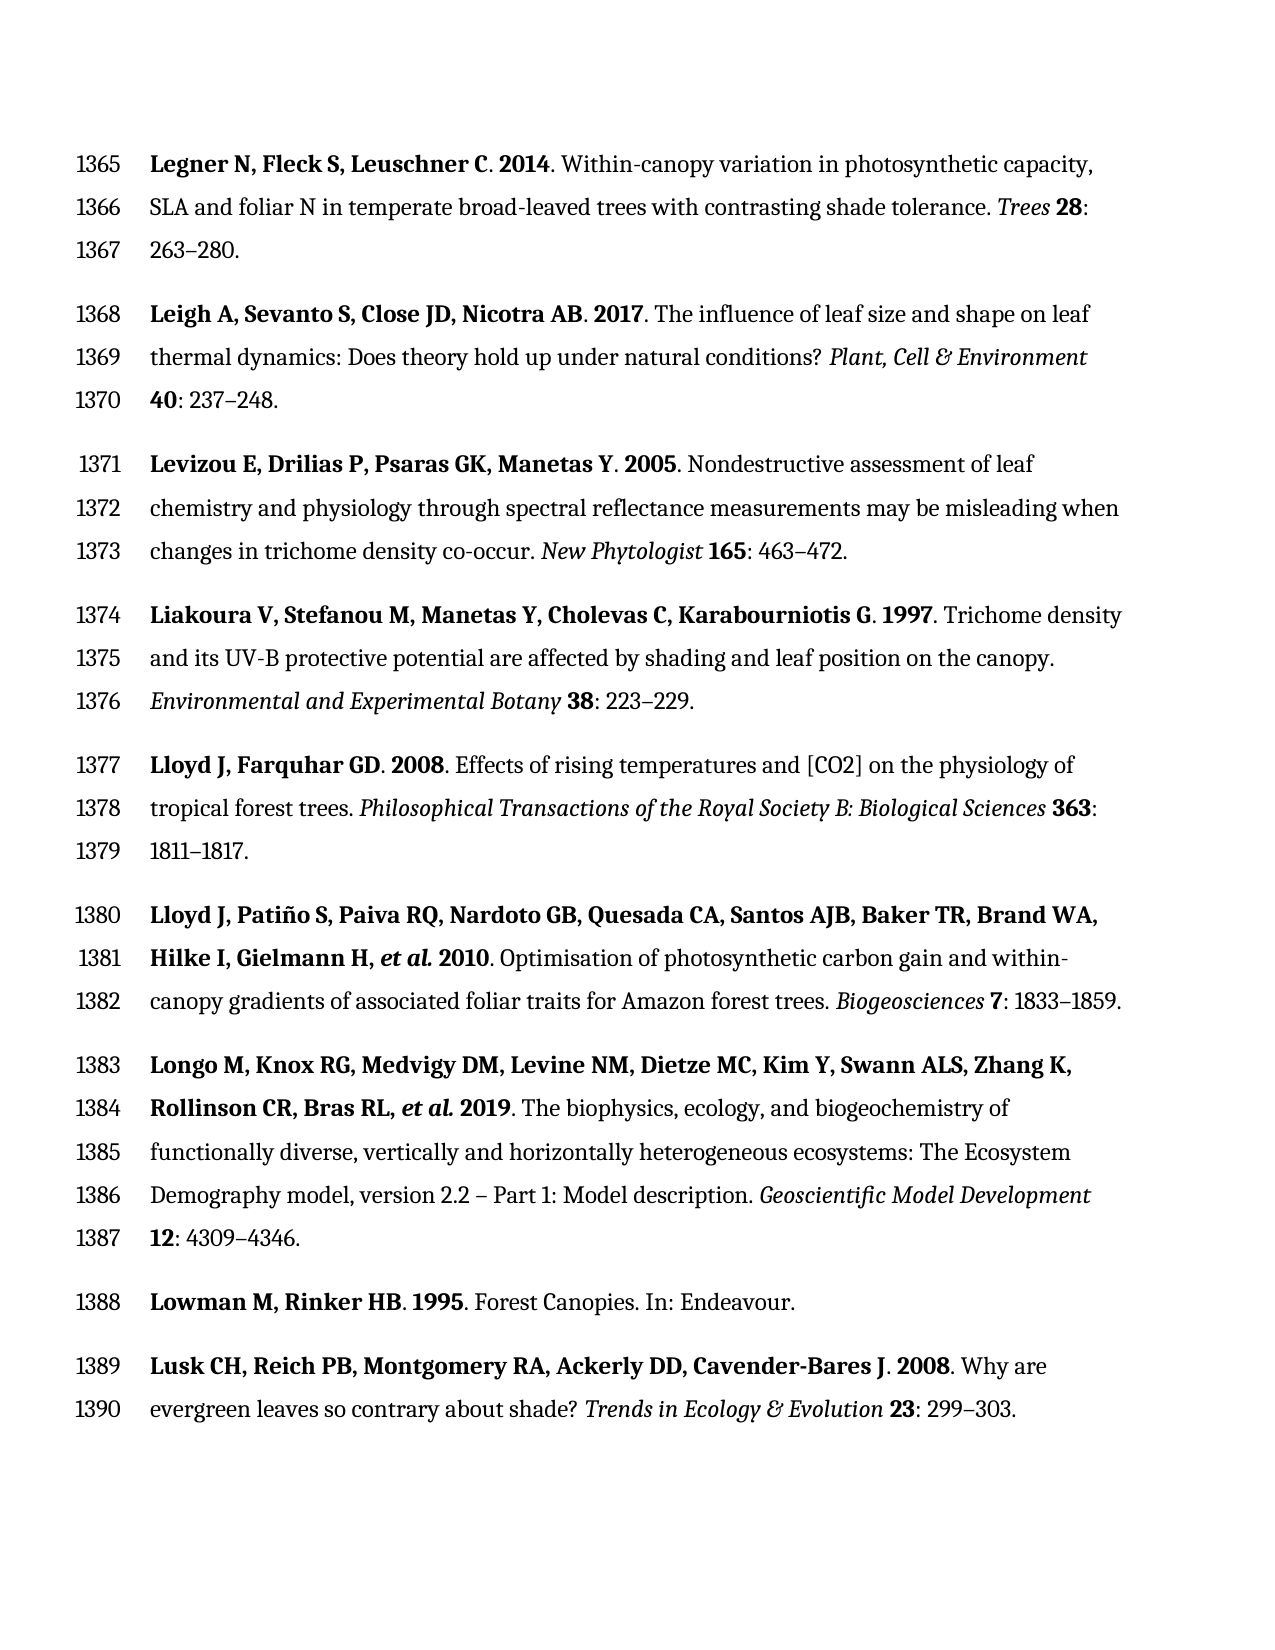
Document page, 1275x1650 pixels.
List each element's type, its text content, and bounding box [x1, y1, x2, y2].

text Lloyd J, Farquhar GD. 2008. Effects of rising temperatures and [CO2] on the physiology of tropical forest trees. Philosophical Transactions of the Royal Society B: Biological Sciences 363: 1811–1817. [150, 751, 1125, 866]
text Longo M, Knox RG, Medvigy DM, Levine NM, Dietze MC, Kim Y, Swann ALS, Zhang K, Rollinson CR, Bras RL, et al. 2019. The biophysics, ecology, and biogeochemistry of functionally diverse, vertically and horizontally heterogeneous ecosystems: The Ecosystem Demography model, version 2.2 – Part 1: Model description. Geoscientific Model Development 12: 4309–4346. [150, 1051, 1125, 1252]
text Levizou E, Drilias P, Psaras GK, Manetas Y. 2005. Nondestructive assessment of leaf chemistry and physiology through spectral reflectance measurements may be misleading when changes in trichome density co-occur. New Phytologist 165: 463–472. [150, 450, 1125, 565]
text Lusk CH, Reich PB, Montgomery RA, Ackerly DD, Cavender-Bares J. 2008. Why are evergreen leaves so contrary about shade? Trends in Ecology & Evolution 23: 299–303. [150, 1352, 1125, 1423]
text Liakoura V, Stefanou M, Manetas Y, Cholevas C, Karabourniotis G. 1997. Trichome density and its UV-B protective potential are affected by shading and leaf position on the canopy. Environmental and Experimental Botany 38: 223–229. [150, 601, 1125, 716]
text Lowman M, Rinker HB. 1995. Forest Canopies. In: Endeavour. [150, 1288, 1125, 1316]
text Lloyd J, Patiño S, Paiva RQ, Nardoto GB, Quesada CA, Santos AJB, Baker TR, Brand WA, Hilke I, Gielmann H, et al. 2010. Optimisation of photosynthetic carbon gain and within-canopy gradients of associated foliar traits for Amazon forest trees. Biogeosciences 7: 1833–1859. [150, 901, 1125, 1016]
text Leigh A, Sevanto S, Close JD, Nicotra AB. 2017. The influence of leaf size and shape on leaf thermal dynamics: Does theory hold up under natural conditions? Plant, Cell & Environment 40: 237–248. [150, 300, 1125, 415]
text Legner N, Fleck S, Leuschner C. 2014. Within-canopy variation in photosynthetic capacity, SLA and foliar N in temperate broad-leaved trees with contrasting shade tolerance. Trees 28: 263–280. [150, 150, 1125, 265]
